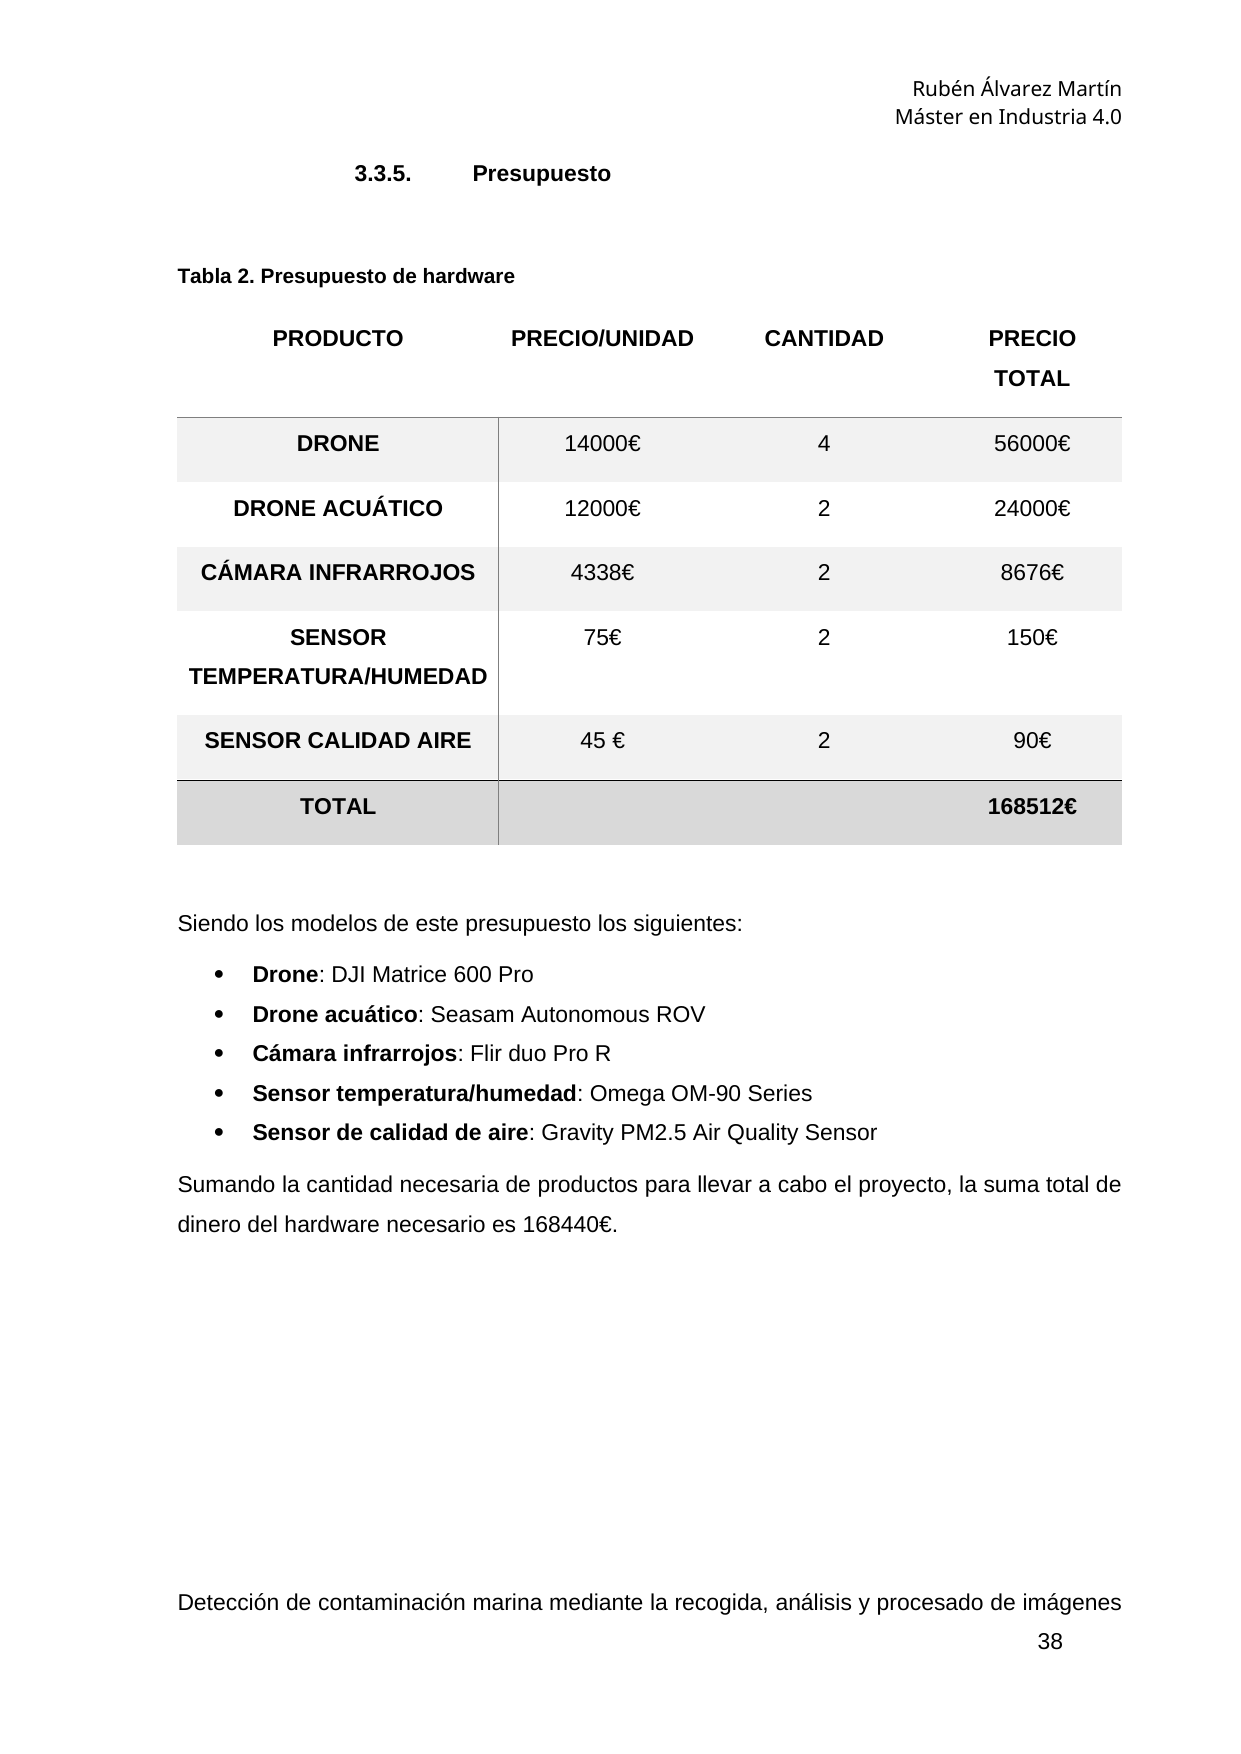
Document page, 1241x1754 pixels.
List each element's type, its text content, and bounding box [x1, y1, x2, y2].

table_cell sensor calidad aire [177, 715, 498, 779]
list Sensor de calidad de aire: Gravity PM2.5 Air Quality Sensor [215, 1119, 1122, 1146]
text Sumando la cantidad necesaria de productos para llevar a cabo el proyecto, la suma total de dinero del hardware necesario es 168440€. [177, 1171, 1122, 1237]
table_cell Total [177, 781, 498, 845]
table_cell 90€ [942, 715, 1122, 779]
table_cell drone acuático [177, 482, 498, 547]
table_cell 4 [706, 418, 942, 482]
table_cell 45 € [499, 715, 706, 779]
table_cell cámara infrarrojos [177, 547, 498, 611]
table_cell 24000€ [942, 482, 1122, 547]
table_cell 4338€ [499, 547, 706, 611]
table_header Precio total [942, 313, 1122, 417]
list Drone: DJI Matrice 600 Pro [215, 961, 1122, 988]
subtitle Presupuesto [354, 160, 1122, 187]
table_cell 150€ [942, 611, 1122, 715]
table_header Cantidad [706, 313, 942, 417]
list Sensor temperatura/humedad: Omega OM-90 Series [215, 1080, 1122, 1106]
list Cámara infrarrojos: Flir duo Pro R [215, 1040, 1122, 1067]
table_cell 2 [706, 547, 942, 611]
table_cell sensor temperatura/humedad [177, 611, 498, 715]
table_cell [706, 781, 942, 845]
table_cell 14000€ [499, 418, 706, 482]
table_cell 2 [706, 611, 942, 715]
table_cell Drone [177, 418, 498, 482]
text Siendo los modelos de este presupuesto los siguientes: [177, 909, 1122, 936]
table_cell 12000€ [499, 482, 706, 547]
table_cell 2 [706, 482, 942, 547]
table_cell 2 [706, 715, 942, 779]
table_cell 56000€ [942, 418, 1122, 482]
table_cell 168512€ [942, 781, 1122, 845]
table_header Producto [177, 313, 499, 417]
list Drone acuático: Seasam Autonomous ROV [215, 1001, 1122, 1027]
table_cell 8676€ [942, 547, 1122, 611]
table_cell [499, 781, 706, 845]
table_header Precio/unidad [499, 313, 706, 417]
table_cell 75€ [499, 611, 706, 715]
